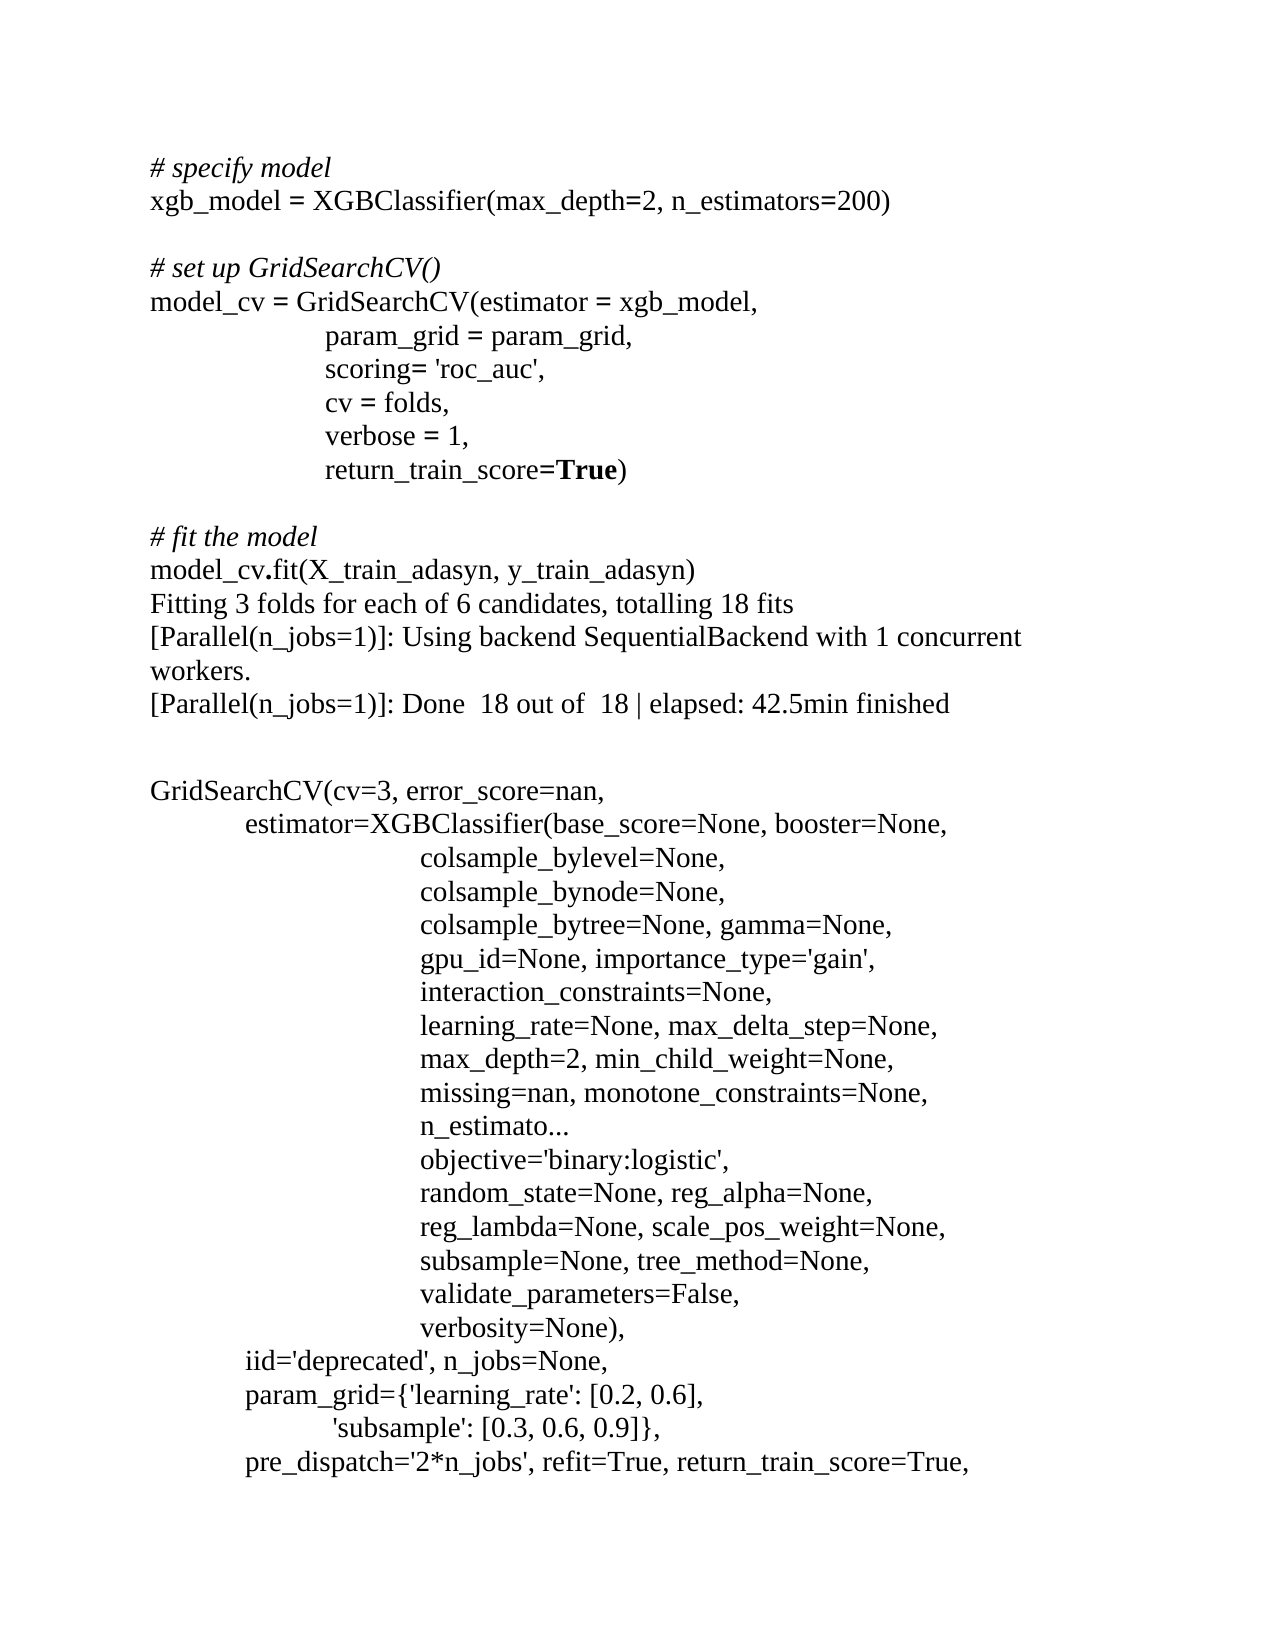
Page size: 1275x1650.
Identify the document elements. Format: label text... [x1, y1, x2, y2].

text objective='binary:logistic', [150, 1142, 1125, 1176]
text scoring= 'roc_auc', [150, 351, 1125, 385]
text Fitting 3 folds for each of 6 candidates, totalling 18 fits [150, 586, 1125, 619]
text colsample_bylevel=None, [150, 840, 1125, 874]
text gpu_id=None, importance_type='gain', [150, 941, 1125, 974]
text verbosity=None), [150, 1310, 1125, 1343]
text learning_rate=None, max_delta_step=None, [150, 1008, 1125, 1041]
text 'subsample': [0.3, 0.6, 0.9]}, [150, 1410, 1125, 1444]
text # specify model [150, 150, 1125, 183]
text param_grid={'learning_rate': [0.2, 0.6], [150, 1377, 1125, 1410]
text subsample=None, tree_method=None, [150, 1243, 1125, 1276]
text GridSearchCV(cv=3, error_score=nan, [150, 773, 1125, 807]
text n_estimato... [150, 1108, 1125, 1142]
text colsample_bynode=None, [150, 874, 1125, 907]
text pre_dispatch='2*n_jobs', refit=True, return_train_score=True, [150, 1444, 1125, 1477]
text validate_parameters=False, [150, 1276, 1125, 1310]
text param_grid = param_grid, [150, 318, 1125, 351]
text estimator=XGBClassifier(base_score=None, booster=None, [150, 807, 1125, 840]
text reg_lambda=None, scale_pos_weight=None, [150, 1209, 1125, 1243]
text # set up GridSearchCV() [150, 251, 1125, 284]
text max_depth=2, min_child_weight=None, [150, 1041, 1125, 1075]
text cv = folds, [150, 385, 1125, 418]
text return_train_score=True) [150, 452, 1125, 485]
text xgb_model = XGBClassifier(max_depth=2, n_estimators=200) [150, 183, 1125, 217]
text # fit the model [150, 519, 1125, 552]
text [Parallel(n_jobs=1)]: Done 18 out of 18 | elapsed: 42.5min finished [150, 687, 1125, 720]
text colsample_bytree=None, gamma=None, [150, 907, 1125, 941]
text iid='deprecated', n_jobs=None, [150, 1343, 1125, 1377]
text model_cv = GridSearchCV(estimator = xgb_model, [150, 284, 1125, 318]
text missing=nan, monotone_constraints=None, [150, 1075, 1125, 1108]
text interaction_constraints=None, [150, 974, 1125, 1008]
text model_cv.fit(X_train_adasyn, y_train_adasyn) [150, 552, 1125, 586]
text verbose = 1, [150, 418, 1125, 452]
text [Parallel(n_jobs=1)]: Using backend SequentialBackend with 1 concurrent workers. [150, 619, 1125, 687]
text random_state=None, reg_alpha=None, [150, 1176, 1125, 1209]
